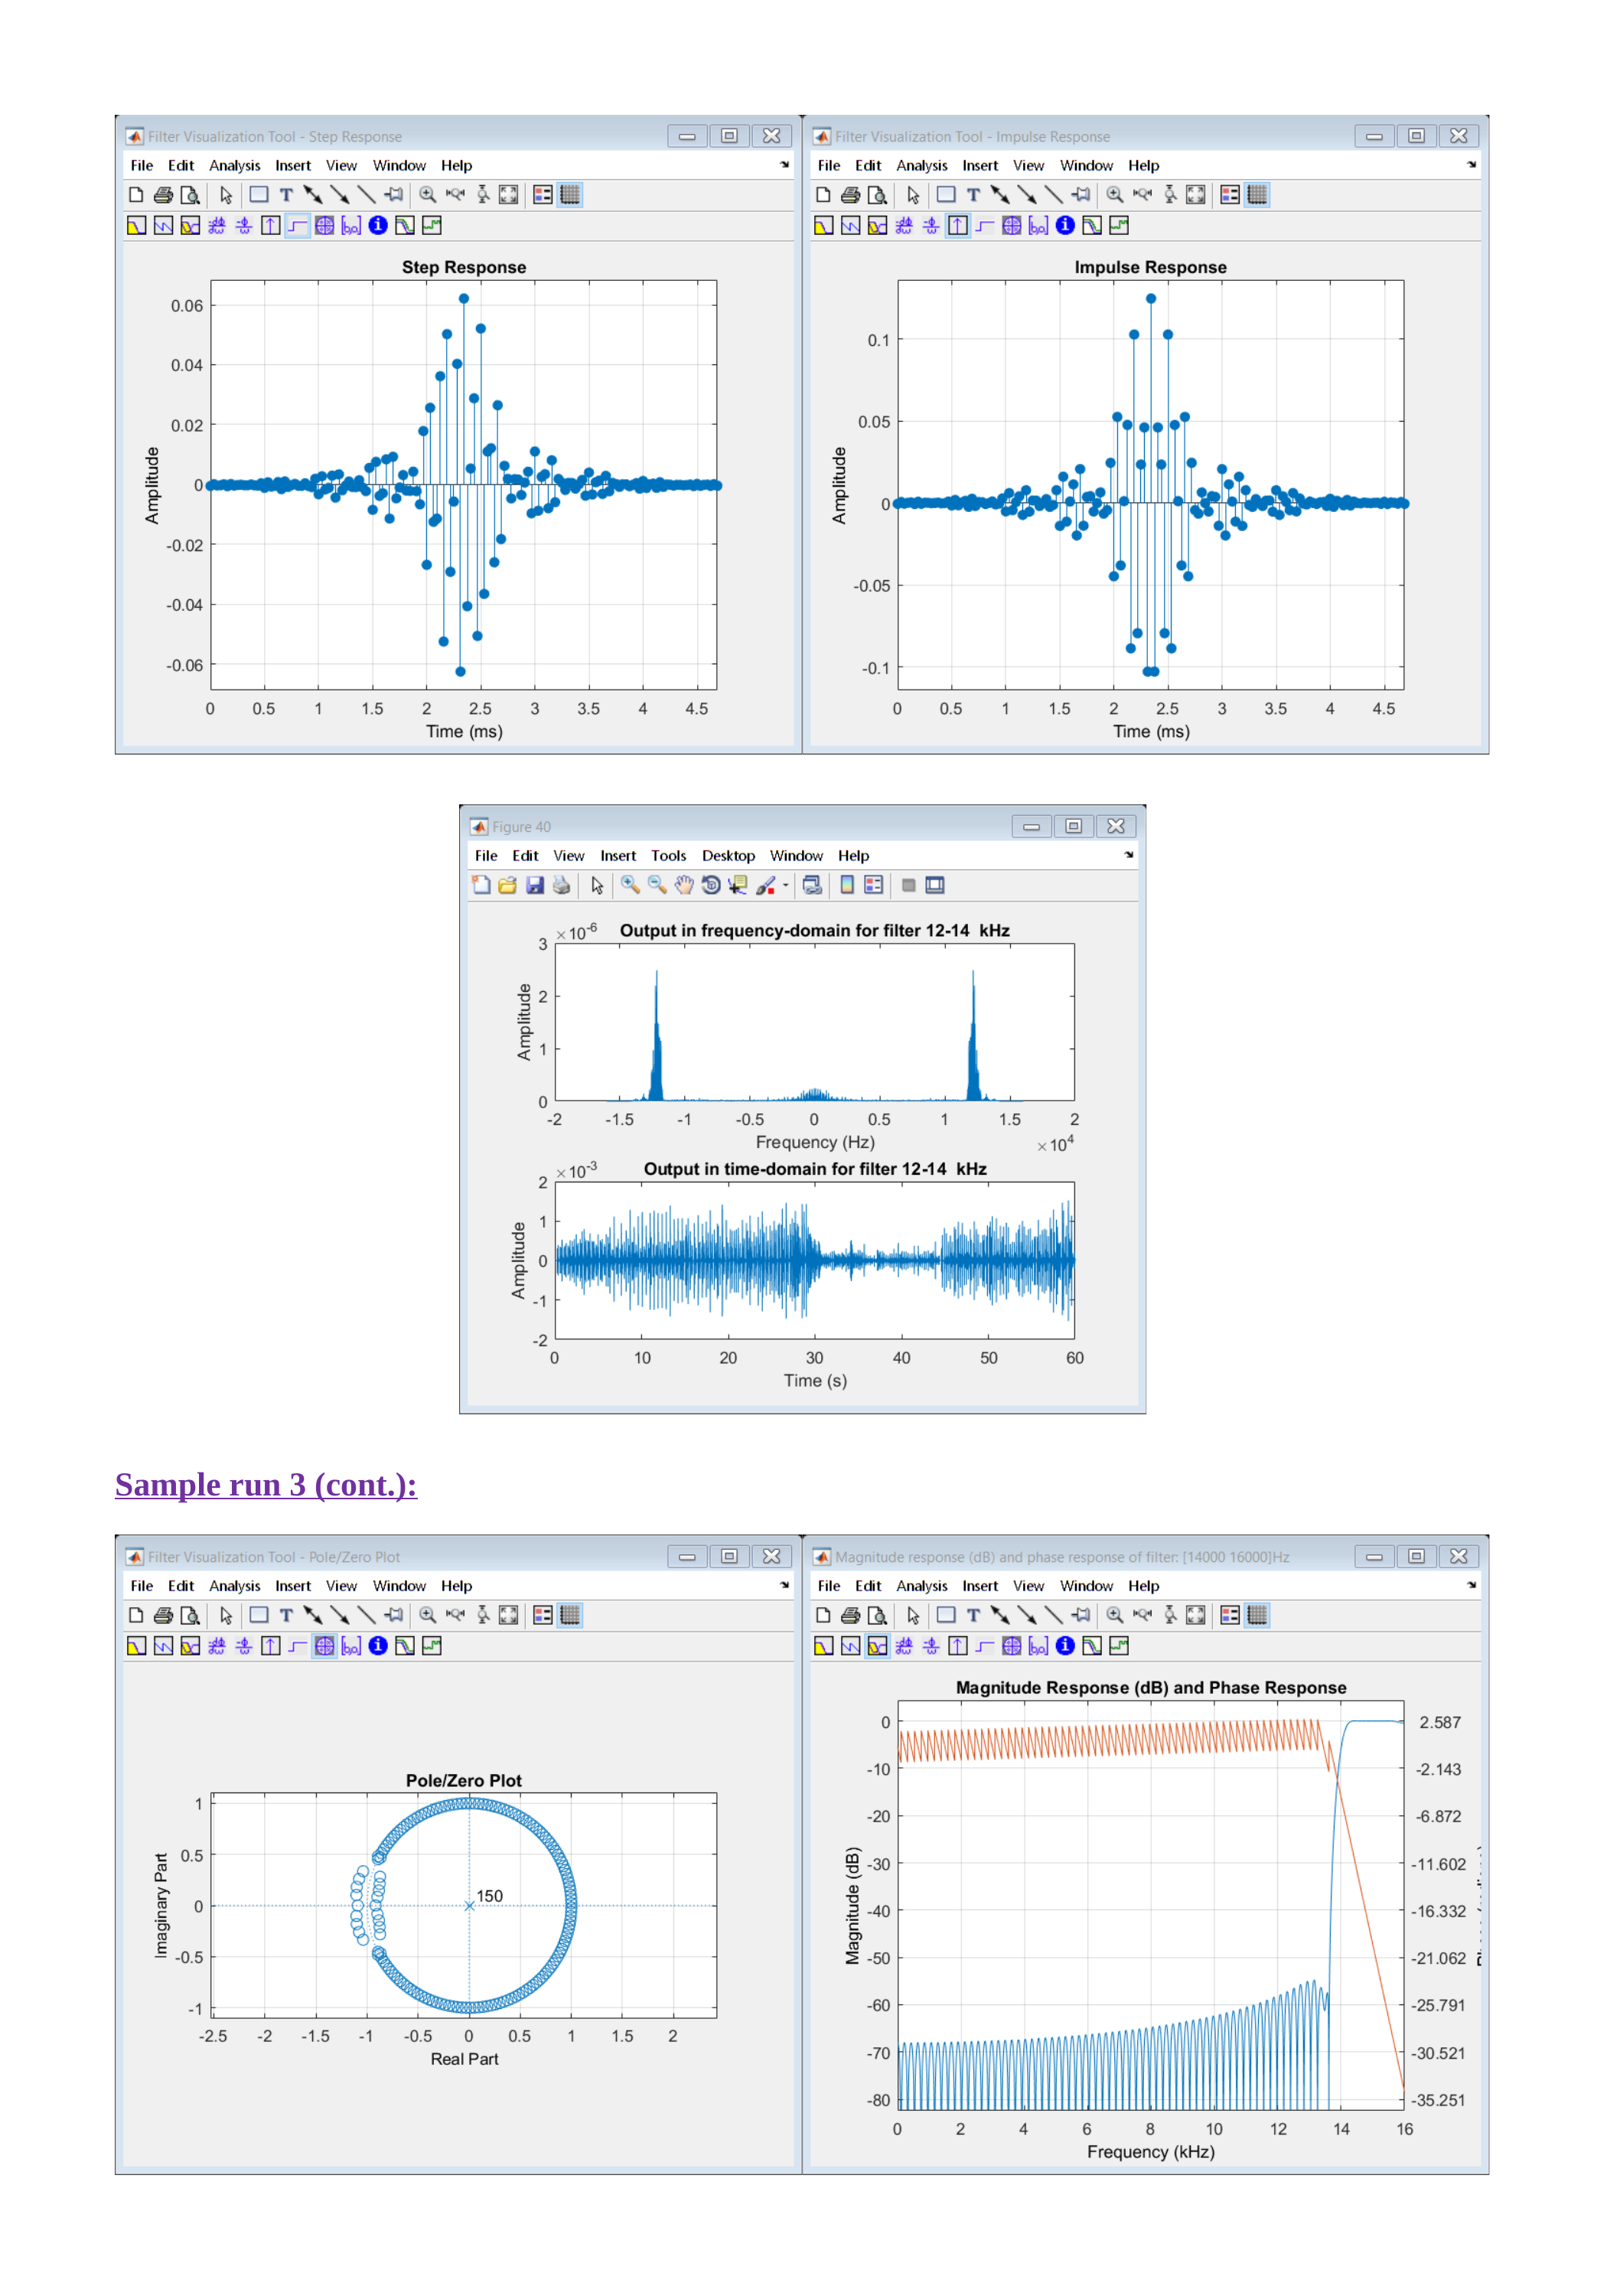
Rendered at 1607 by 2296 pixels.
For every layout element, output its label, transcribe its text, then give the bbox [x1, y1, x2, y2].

picture [115, 115, 1490, 755]
picture [115, 1534, 1490, 2175]
text Sample run 3 (cont.): [115, 1465, 1492, 1503]
picture [459, 804, 1147, 1414]
